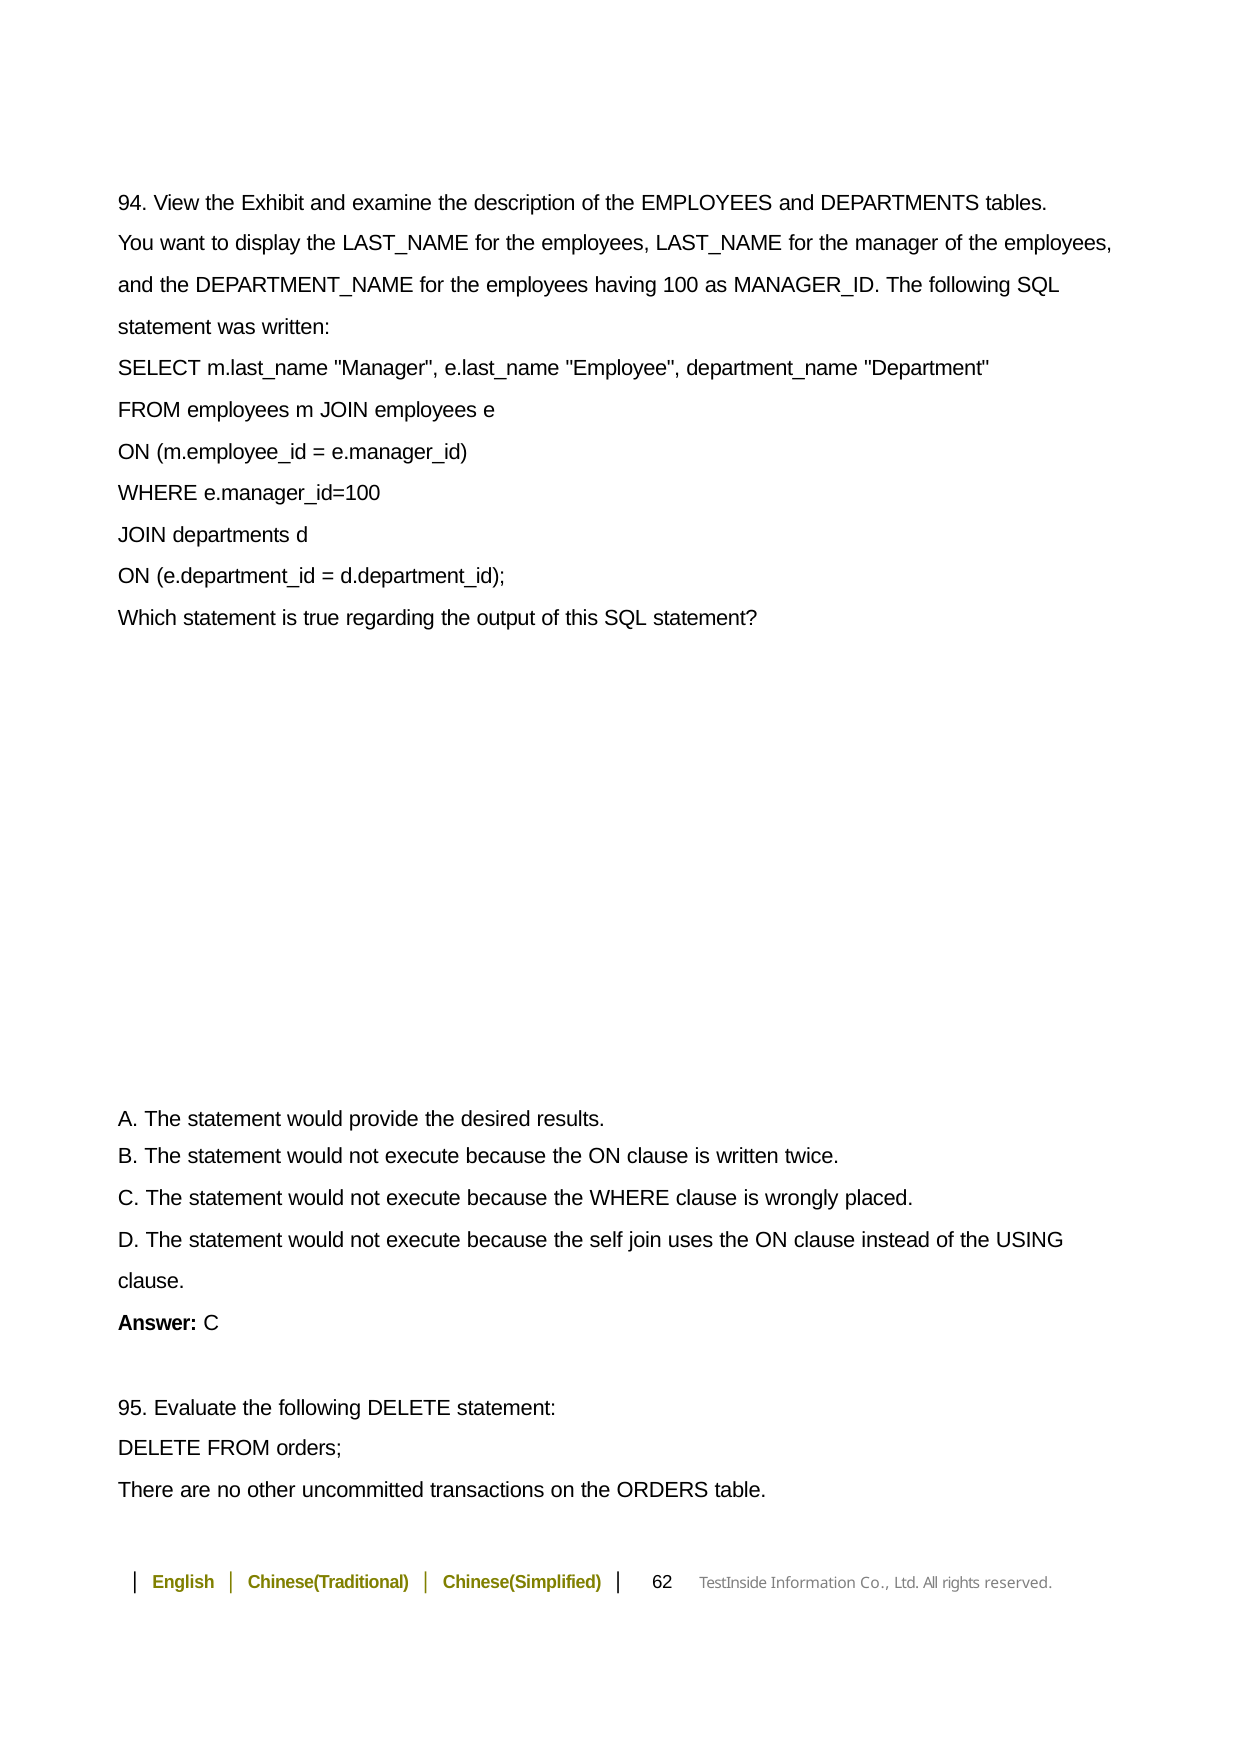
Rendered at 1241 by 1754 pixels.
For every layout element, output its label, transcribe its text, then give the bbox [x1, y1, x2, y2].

text B. The statement would not execute because the ON clause is written twice. [118, 1131, 1172, 1172]
text ON (e.department_id = d.department_id); [118, 551, 1172, 592]
text Which statement is true regarding the output of this SQL statement? [118, 592, 1172, 634]
text JOIN departments d [118, 509, 1172, 551]
text clause. [118, 1256, 1172, 1297]
text FROM employees m JOIN employees e [118, 384, 1172, 426]
text Answer: C [118, 1297, 1172, 1338]
text ON (m.employee_id = e.manager_id) [118, 426, 1172, 467]
text statement was written: [118, 301, 1172, 342]
text A. The statement would provide the desired results. [118, 1110, 1172, 1131]
text and the DEPARTMENT_NAME for the employees having 100 as MANAGER_ID. The following SQL [118, 259, 1172, 301]
text C. The statement would not execute because the WHERE clause is wrongly placed. [118, 1172, 1172, 1214]
text WHERE e.manager_id=100 [118, 467, 1172, 509]
text DELETE FROM orders; [118, 1422, 1172, 1463]
text SELECT m.last_name "Manager", e.last_name "Employee", department_name "Department" [118, 342, 1172, 384]
text D. The statement would not execute because the self join uses the ON clause instead of the USING [118, 1214, 1172, 1256]
text You want to display the LAST_NAME for the employees, LAST_NAME for the manager of the employees, [118, 218, 1172, 259]
text 95. Evaluate the following DELETE statement: [118, 1388, 1172, 1422]
text 94. View the Exhibit and examine the description of the EMPLOYEES and DEPARTMENTS tables. [118, 184, 1172, 218]
text | English | Chinese(Traditional) | Chinese(Simplified) | ­ 62 ­ TestInside Information Co., Ltd. All rights reserved. [118, 1556, 1172, 1597]
text There are no other uncommitted transactions on the ORDERS table. [118, 1463, 1172, 1506]
